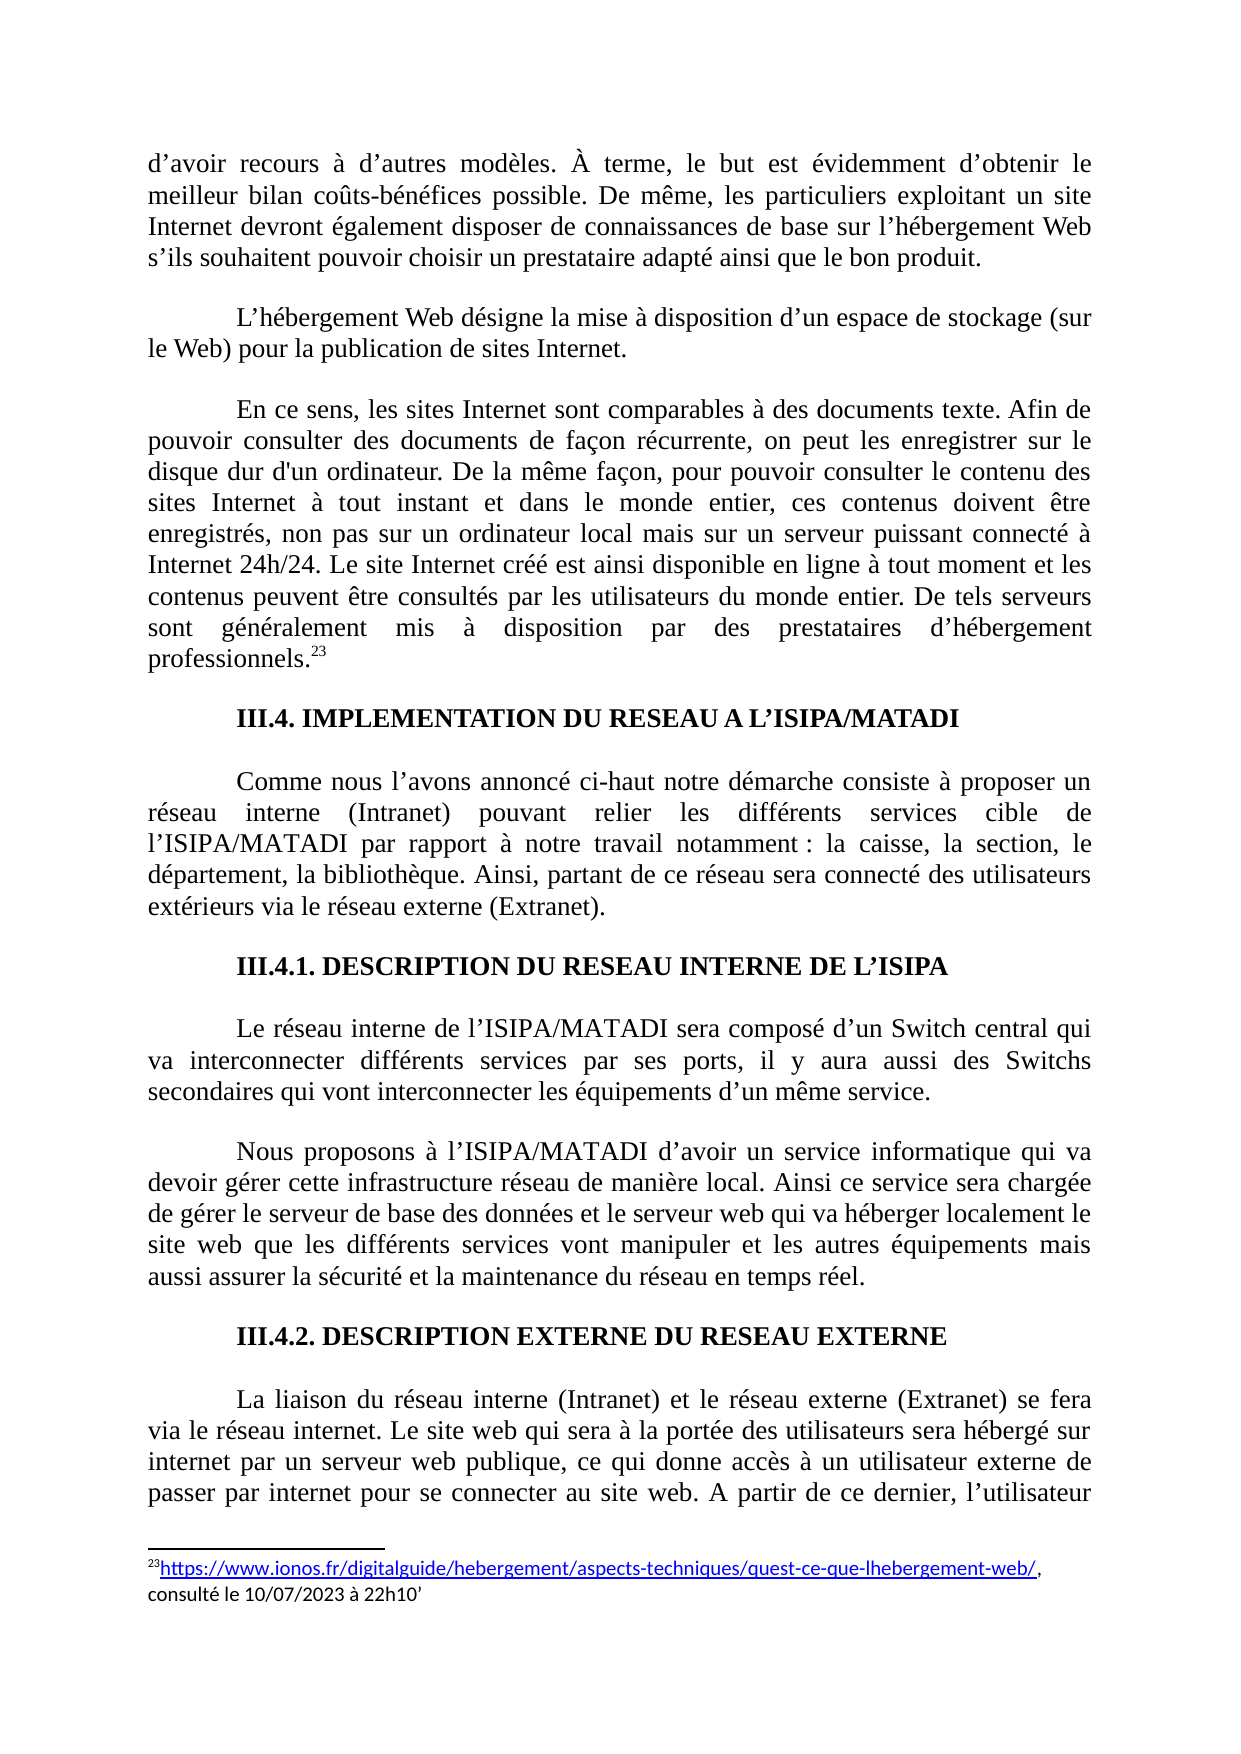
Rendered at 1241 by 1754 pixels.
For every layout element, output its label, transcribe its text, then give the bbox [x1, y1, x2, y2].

subtitle III.4.2. DESCRIPTION EXTERNE DU RESEAU EXTERNE [148, 1320, 1093, 1351]
text En ce sens, les sites Internet sont comparables à des documents texte. Afin de pouvoir consulter des documents de façon récurrente, on peut les enregistrer sur le disque dur d'un ordinateur. De la même façon, pour pouvoir consulter le contenu des sites Internet à tout instant et dans le monde entier, ces contenus doivent être enregistrés, non pas sur un ordinateur local mais sur un serveur puissant connecté à Internet 24h/24. Le site Internet créé est ainsi disponible en ligne à tout moment et les contenus peuvent être consultés par les utilisateurs du monde entier. De tels serveurs sont généralement mis à disposition par des prestataires d’hébergement professionnels. [148, 393, 1093, 673]
subtitle III.4. IMPLEMENTATION DU RESEAU A L’ISIPA/MATADI [148, 702, 1093, 733]
text Nous proposons à l’ISIPA/MATADI d’avoir un service informatique qui va devoir gérer cette infrastructure réseau de manière local. Ainsi ce service sera chargée de gérer le serveur de base des données et le serveur web qui va héberger localement le site web que les différents services vont manipuler et les autres équipements mais aussi assurer la sécurité et la maintenance du réseau en temps réel. [148, 1135, 1093, 1291]
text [148, 148, 1093, 272]
subtitle III.4.1. DESCRIPTION DU RESEAU INTERNE DE L’ISIPA [148, 950, 1093, 981]
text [148, 1383, 1093, 1507]
text L’hébergement Web désigne la mise à disposition d’un espace de stockage (sur le Web) pour la publication de sites Internet. [148, 301, 1093, 364]
text Comme nous l’avons annoncé ci-haut notre démarche consiste à proposer un réseau interne (Intranet) pouvant relier les différents services cible de l’ISIPA/MATADI par rapport à notre travail notamment : la caisse, la section, le département, la bibliothèque. Ainsi, partant de ce réseau sera connecté des utilisateurs extérieurs via le réseau externe (Extranet). [148, 765, 1093, 921]
text Le réseau interne de l’ISIPA/MATADI sera composé d’un Switch central qui va interconnecter différents services par ses ports, il y aura aussi des Switchs secondaires qui vont interconnecter les équipements d’un même service. [148, 1013, 1093, 1106]
